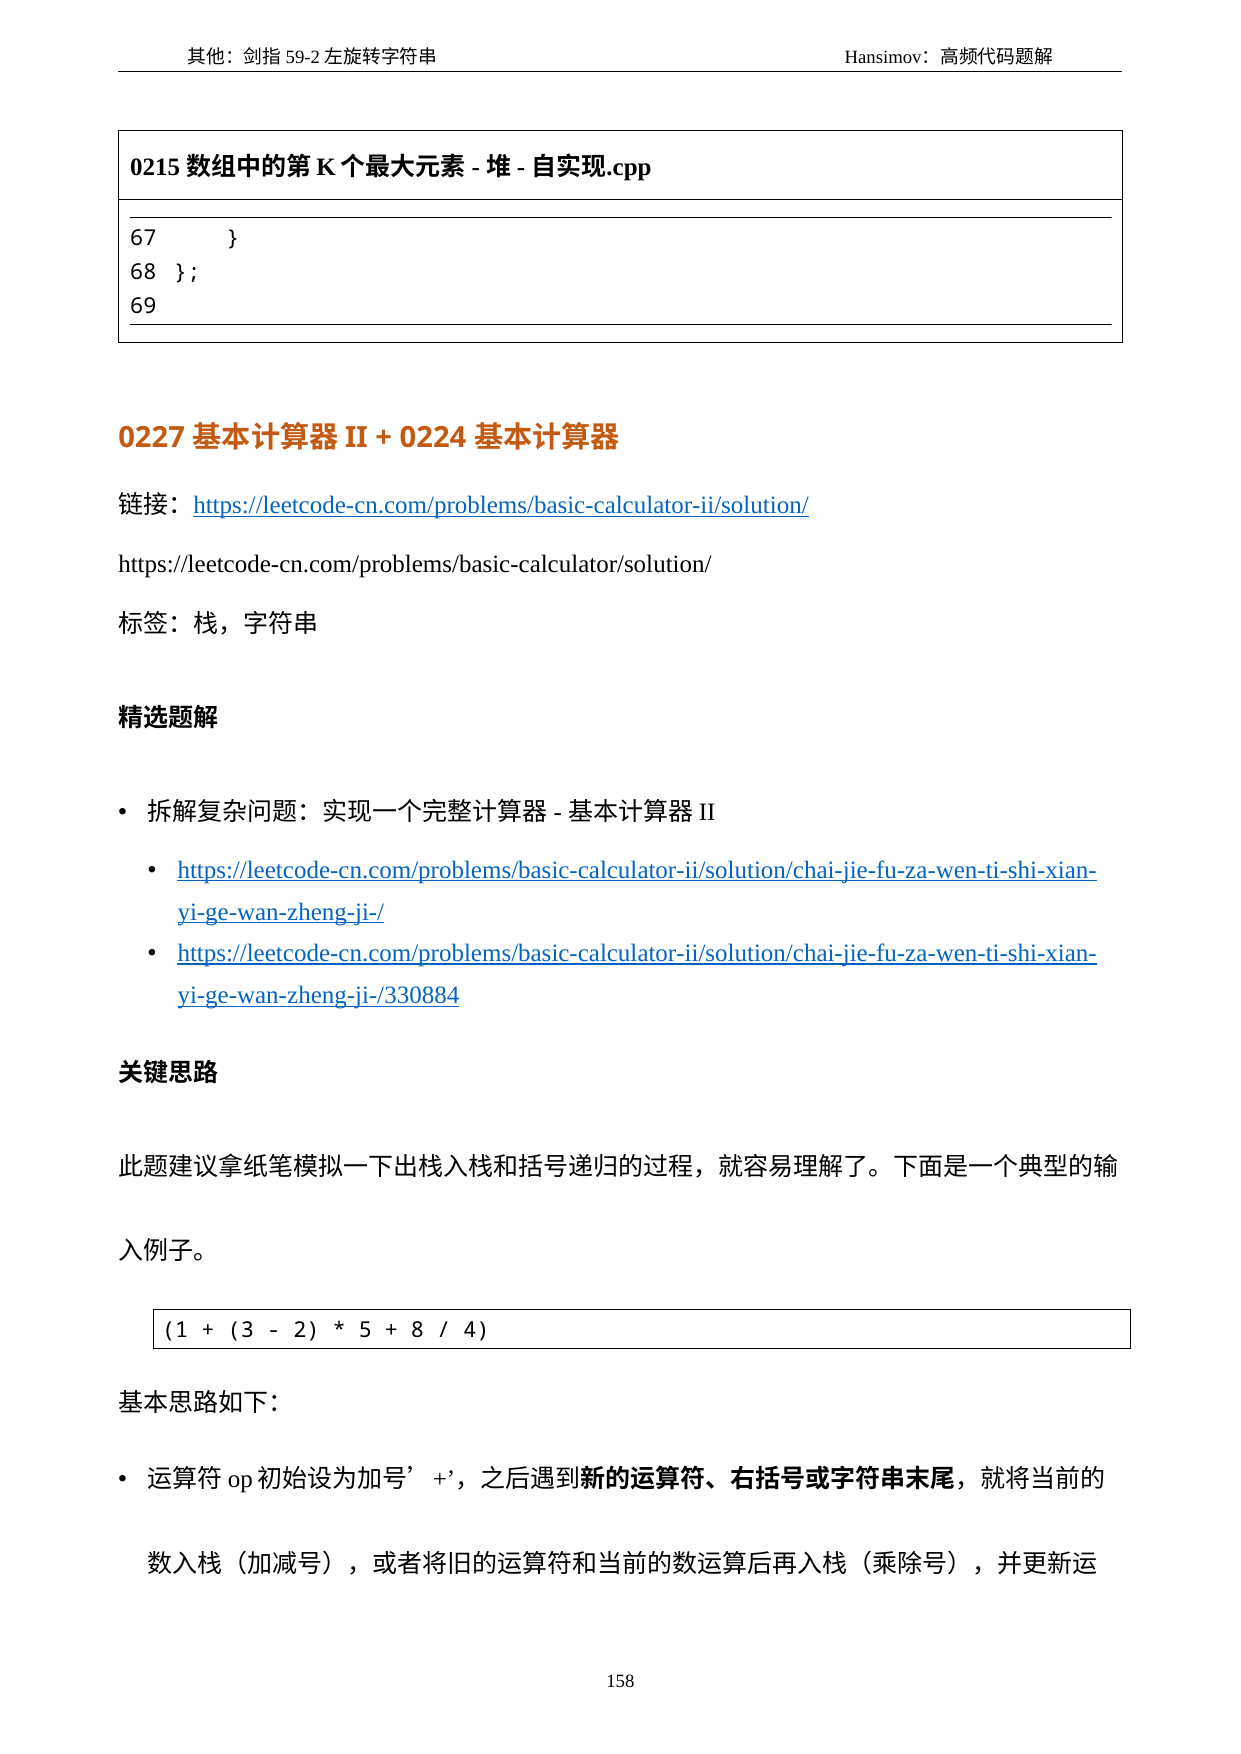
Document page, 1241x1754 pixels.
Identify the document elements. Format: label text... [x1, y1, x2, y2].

text https://leetcode-cn.com/problems/basic-calculator-ii/solution/chai-jie-fu-za-wen-ti-shi-xian-yi-ge-wan-zheng-ji-/330884 [148, 936, 1122, 1012]
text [118, 1443, 1122, 1596]
text 此题建议拿纸笔模拟一下出栈入栈和括号递归的过程，就容易理解了。下面是一个典型的输入例子。 [118, 1130, 1122, 1283]
subtitle 0227 基本计算器 II + 0224 基本计算器 [118, 401, 1097, 469]
text 拆解复杂问题：实现一个完整计算器 - 基本计算器 II [118, 775, 1122, 843]
text https://leetcode-cn.com/problems/basic-calculator-ii/solution/chai-jie-fu-za-wen-ti-shi-xian-yi-ge-wan-zheng-ji-/ [148, 852, 1122, 928]
text 基本思路如下： [118, 1366, 1122, 1434]
text https://leetcode-cn.com/problems/basic-calculator/solution/ [118, 546, 1122, 580]
table_header 0215 数组中的第K个最大元素 - 堆 - 自实现.cpp [119, 131, 1122, 199]
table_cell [119, 200, 1122, 342]
text 链接：https://leetcode-cn.com/problems/basic-calculator-ii/solution/ [118, 469, 1122, 537]
text 标签：栈，字符串 [118, 587, 1122, 655]
list (1 + (3 - 2) * 5 + 8 / 4) [154, 1310, 1130, 1348]
subtitle 关键思路 [118, 1036, 1097, 1104]
subtitle 精选题解 [118, 681, 1097, 749]
